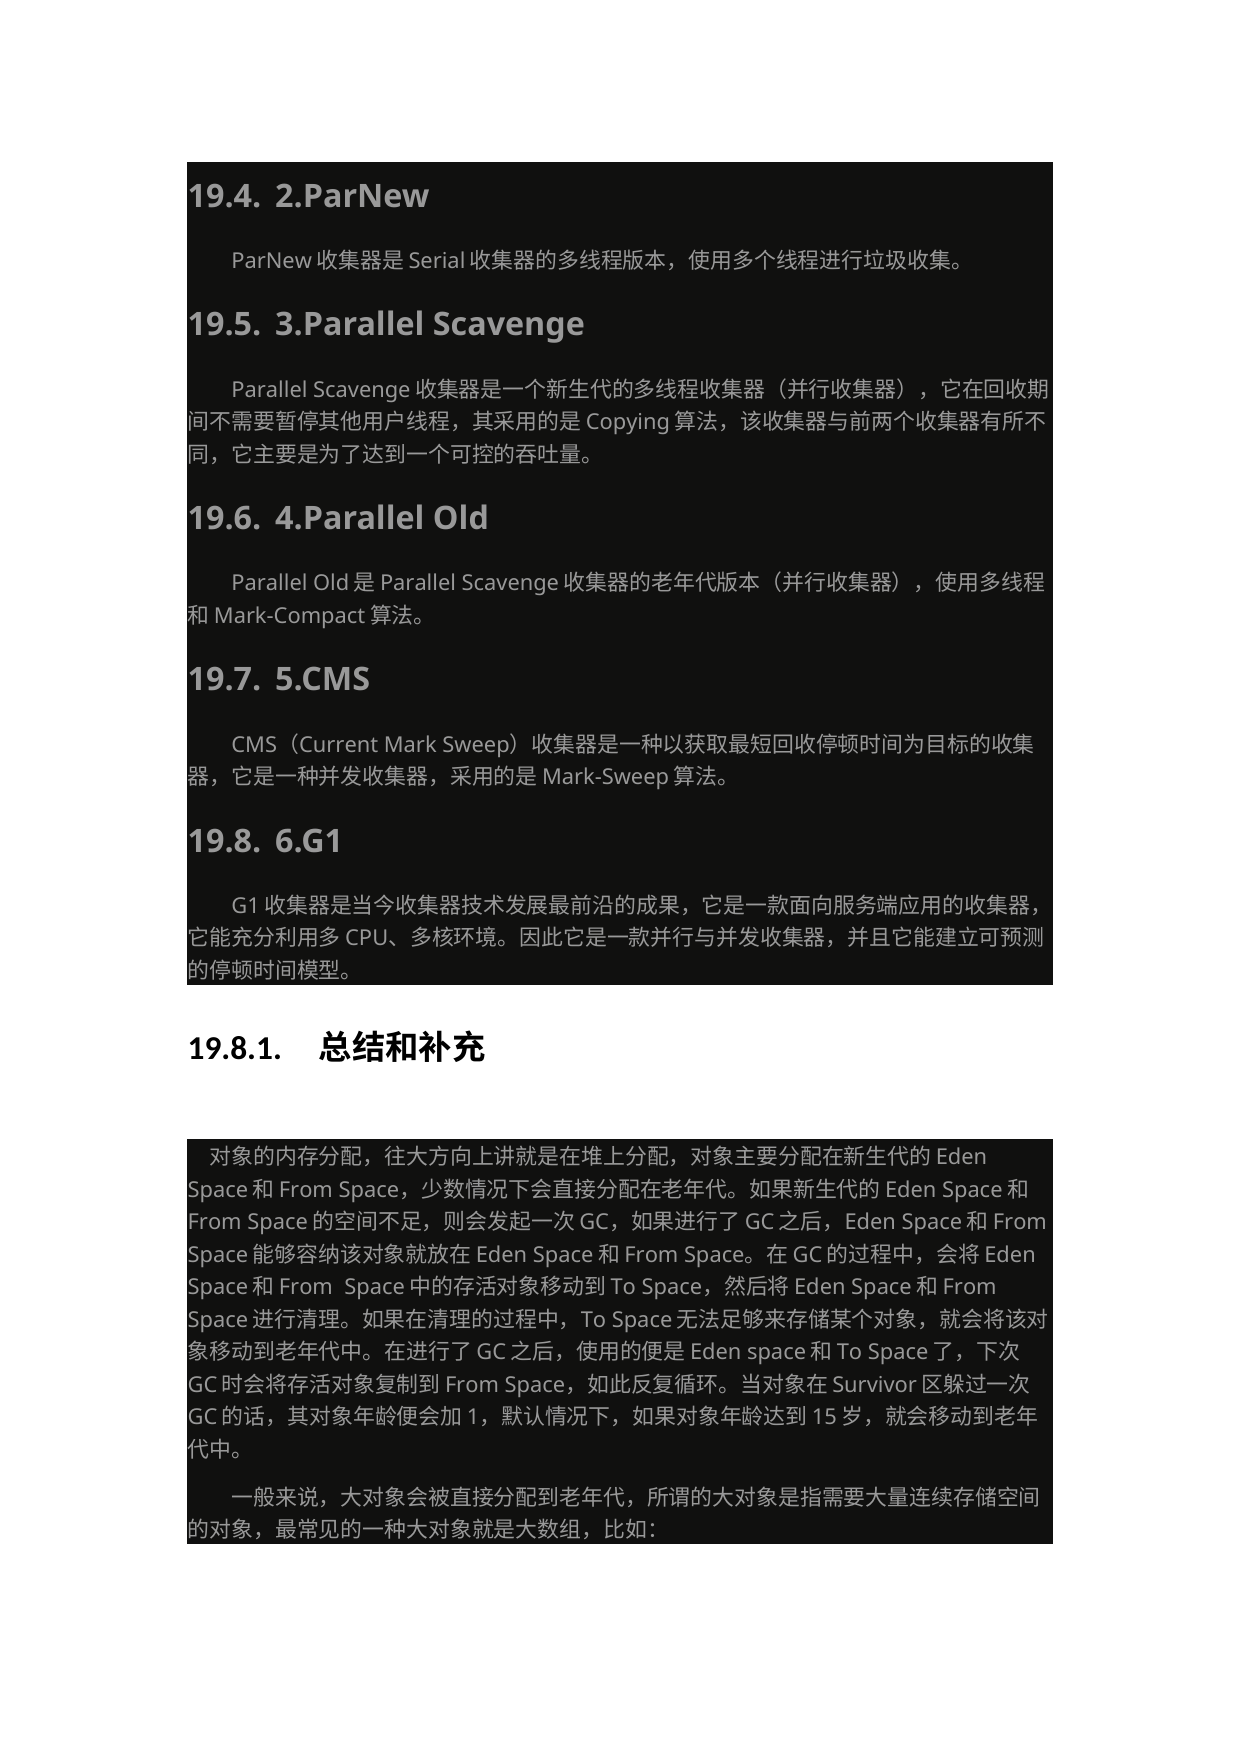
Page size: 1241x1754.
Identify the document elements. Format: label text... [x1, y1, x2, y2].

text G1收集器是当今收集器技术发展最前沿的成果，它是一款面向服务端应用的收集器，它能充分利用多CPU、多核环境。因此它是一款并行与并发收集器，并且它能建立可预测的停顿时间模型。 [187, 888, 1053, 985]
subtitle 4.Parallel Old [187, 484, 1053, 549]
text Parallel Old是Parallel Scavenge收集器的老年代版本（并行收集器），使用多线程和Mark-Compact算法。 [187, 565, 1053, 630]
subtitle 3.Parallel Scavenge [187, 291, 1053, 356]
text Parallel Scavenge收集器是一个新生代的多线程收集器（并行收集器），它在回收期间不需要暂停其他用户线程，其采用的是Copying算法，该收集器与前两个收集器有所不同，它主要是为了达到一个可控的吞吐量。 [187, 371, 1053, 469]
text 对象的内存分配，往大方向上讲就是在堆上分配，对象主要分配在新生代的Eden Space和From Space，少数情况下会直接分配在老年代。如果新生代的Eden Space和From Space的空间不足，则会发起一次GC，如果进行了GC之后，Eden Space和From Space能够容纳该对象就放在Eden Space和From Space。在GC的过程中，会将Eden Space和From Space中的存活对象移动到To Space，然后将Eden Space和From Space进行清理。如果在清理的过程中，To Space无法足够来存储某个对象，就会将该对象移动到老年代中。在进行了GC之后，使用的便是Eden space和To Space了，下次GC时会将存活对象复制到From Space，如此反复循环。当对象在Survivor区躲过一次GC的话，其对象年龄便会加1，默认情况下，如果对象年龄达到15岁，就会移动到老年代中。 [187, 1139, 1053, 1464]
subtitle 2.ParNew [187, 162, 1053, 227]
text CMS（Current Mark Sweep）收集器是一种以获取最短回收停顿时间为目标的收集器，它是一种并发收集器，采用的是Mark-Sweep算法。 [187, 726, 1053, 791]
text ParNew收集器是Serial收集器的多线程版本，使用多个线程进行垃圾收集。 [408, 243, 1053, 275]
text 一般来说，大对象会被直接分配到老年代，所谓的大对象是指需要大量连续存储空间的对象，最常见的一种大对象就是大数组，比如： [187, 1479, 1053, 1544]
subtitle 6.G1 [187, 807, 1053, 872]
subtitle 5.CMS [187, 646, 1053, 711]
subtitle 总结和补充 [187, 1012, 1053, 1077]
